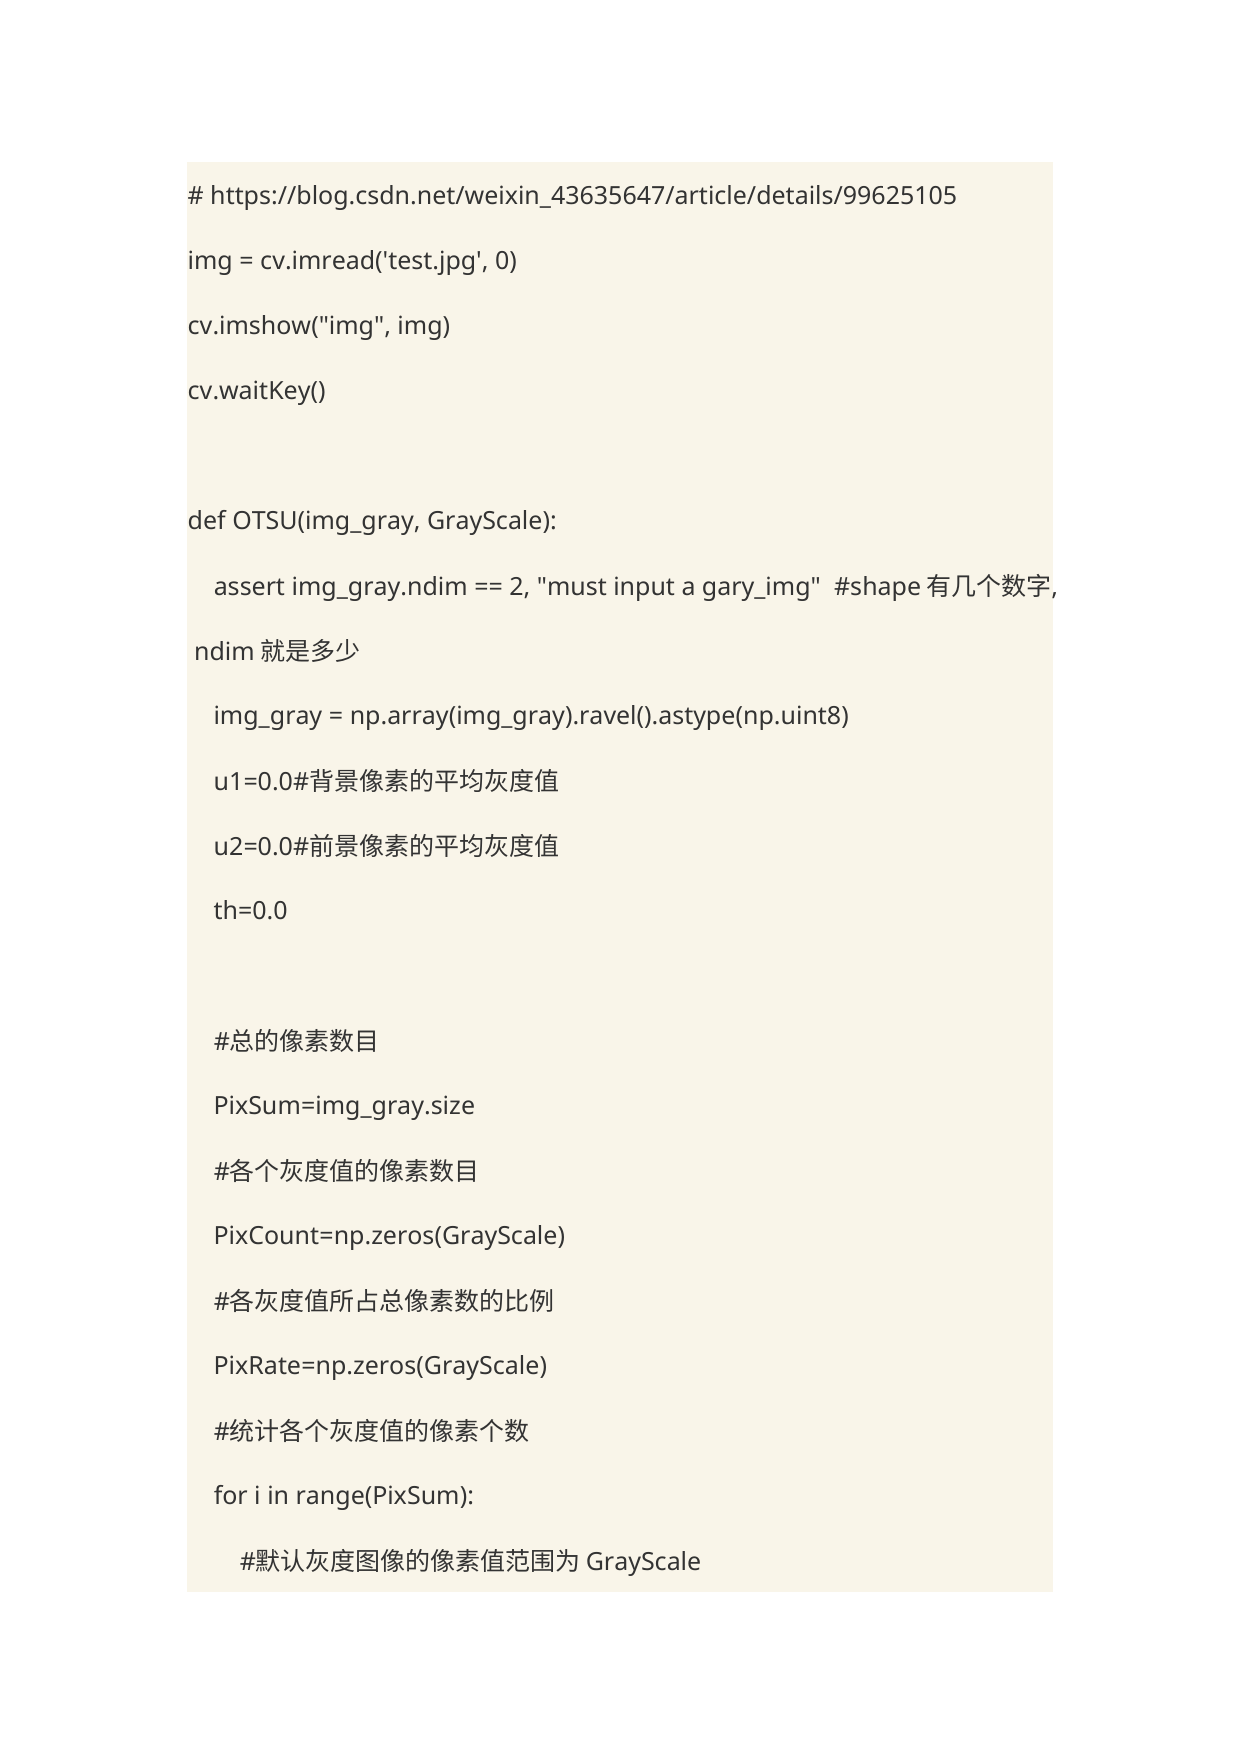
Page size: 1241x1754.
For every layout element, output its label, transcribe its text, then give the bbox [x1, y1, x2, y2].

text #统计各个灰度值的像素个数 [187, 1397, 1053, 1462]
text u2=0.0#前景像素的平均灰度值 [187, 812, 1053, 877]
text cv.waitKey() [187, 357, 1053, 422]
text # https://blog.csdn.net/weixin_43635647/article/details/99625105 [187, 162, 1053, 227]
text cv.imshow("img", img) [187, 292, 1053, 357]
text PixSum=img_gray.size [187, 1072, 1053, 1137]
text img = cv.imread('test.jpg', 0) [187, 227, 1053, 292]
text #默认灰度图像的像素值范围为GrayScale [187, 1527, 1053, 1592]
text assert img_gray.ndim == 2, "must input a gary_img" #shape有几个数字, ndim就是多少 [187, 552, 1053, 682]
text PixCount=np.zeros(GrayScale) [187, 1202, 1053, 1267]
text #总的像素数目 [187, 1007, 1053, 1072]
text th=0.0 [187, 877, 1053, 942]
text #各灰度值所占总像素数的比例 [187, 1267, 1053, 1332]
text def OTSU(img_gray, GrayScale): [187, 487, 1053, 552]
text #各个灰度值的像素数目 [187, 1137, 1053, 1202]
text PixRate=np.zeros(GrayScale) [187, 1332, 1053, 1397]
text u1=0.0#背景像素的平均灰度值 [187, 747, 1053, 812]
text img_gray = np.array(img_gray).ravel().astype(np.uint8) [187, 682, 1053, 747]
text for i in range(PixSum): [187, 1462, 1053, 1527]
